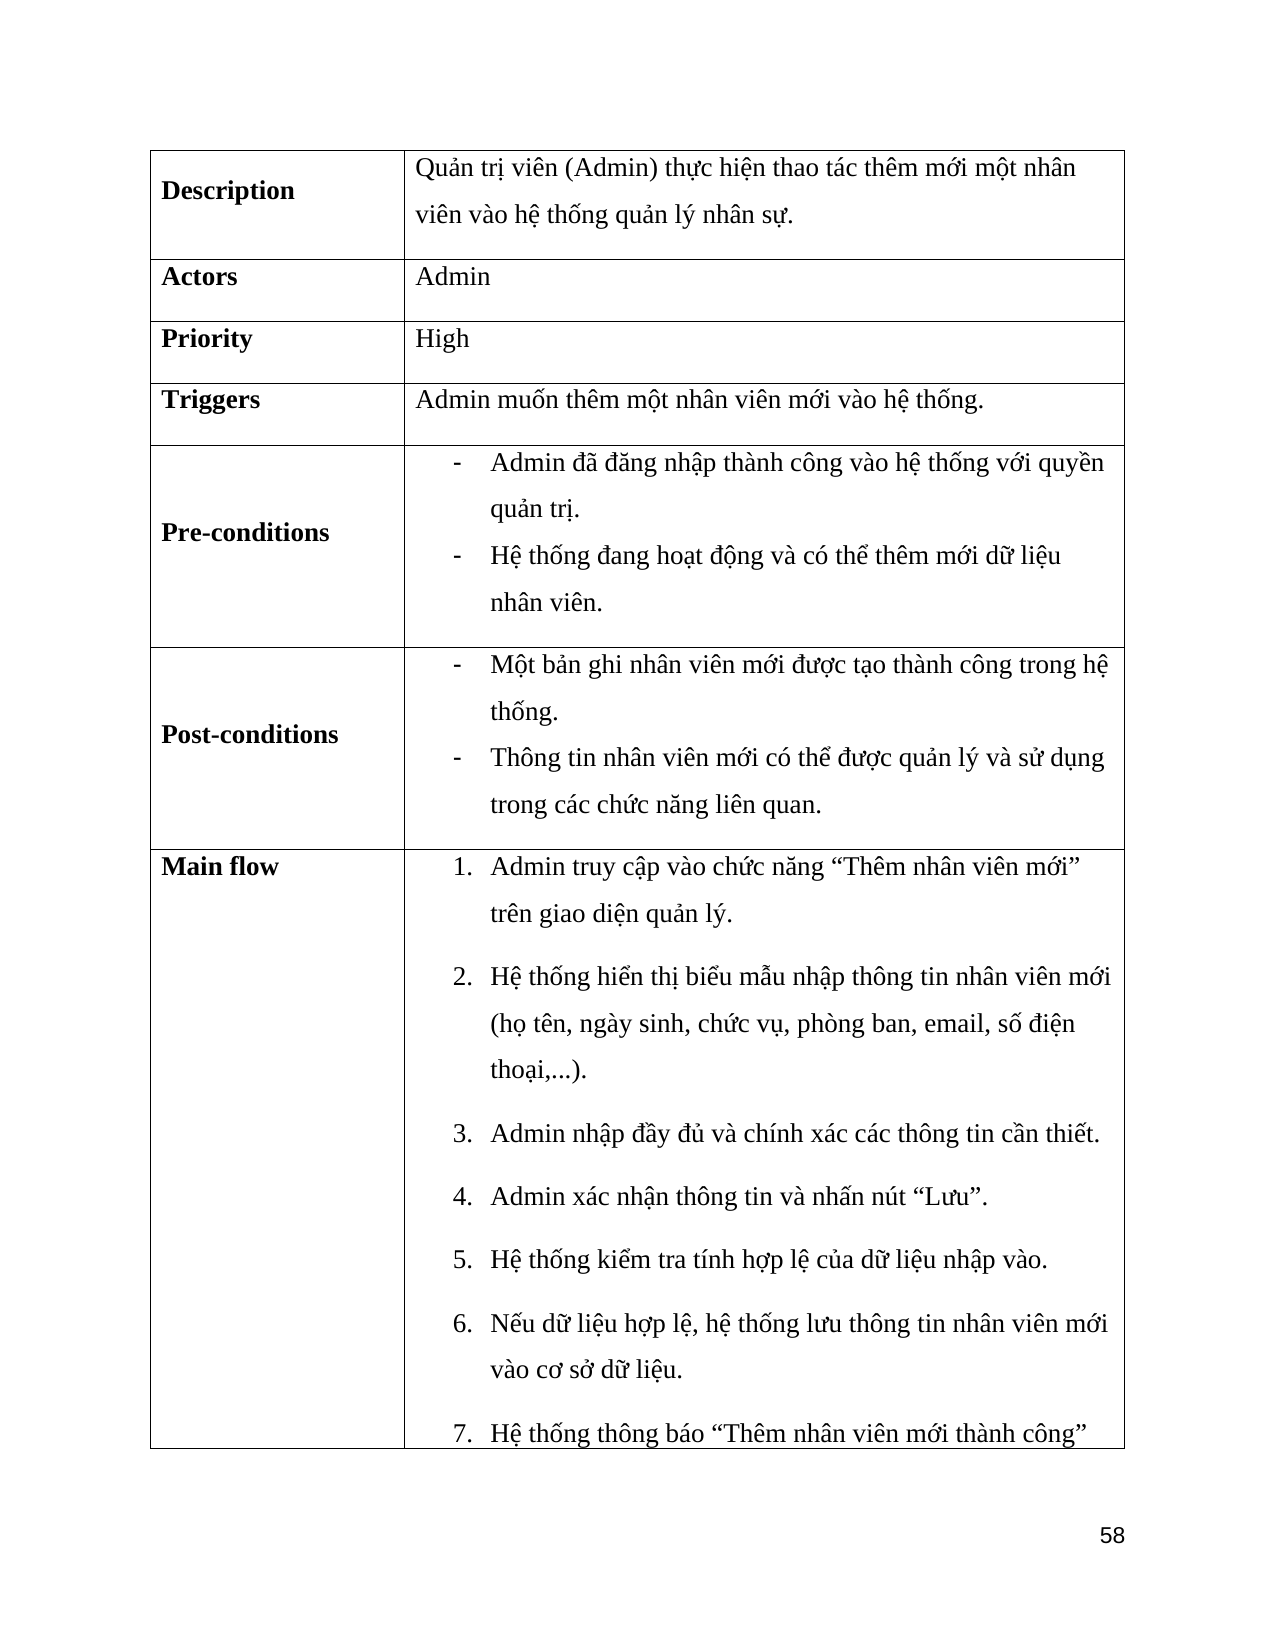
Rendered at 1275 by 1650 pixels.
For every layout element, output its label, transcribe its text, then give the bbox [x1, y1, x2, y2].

table_cell Admin đã đăng nhập thành công vào hệ thống với quyền quản trị. Hệ thống đang hoạt động và có thể thêm mới dữ liệu nhân viên. [405, 446, 1124, 647]
table_cell Admin muốn thêm một nhân viên mới vào hệ thống. [405, 384, 1124, 444]
table_cell Main flow [151, 850, 404, 1448]
table_cell Triggers [151, 384, 404, 444]
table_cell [405, 850, 1124, 1448]
table_cell Description [151, 151, 404, 259]
table_cell High [405, 322, 1124, 383]
table_cell Admin [405, 260, 1124, 321]
table_cell Một bản ghi nhân viên mới được tạo thành công trong hệ thống. Thông tin nhân viên mới có thể được quản lý và sử dụng trong các chức năng liên quan. [405, 648, 1124, 849]
table_cell Quản trị viên (Admin) thực hiện thao tác thêm mới một nhân viên vào hệ thống quản lý nhân sự. [405, 151, 1124, 259]
table_cell Actors [151, 260, 404, 321]
table_cell Priority [151, 322, 404, 383]
table_cell Pre-conditions [151, 446, 404, 647]
table_cell Post-conditions [151, 648, 404, 849]
